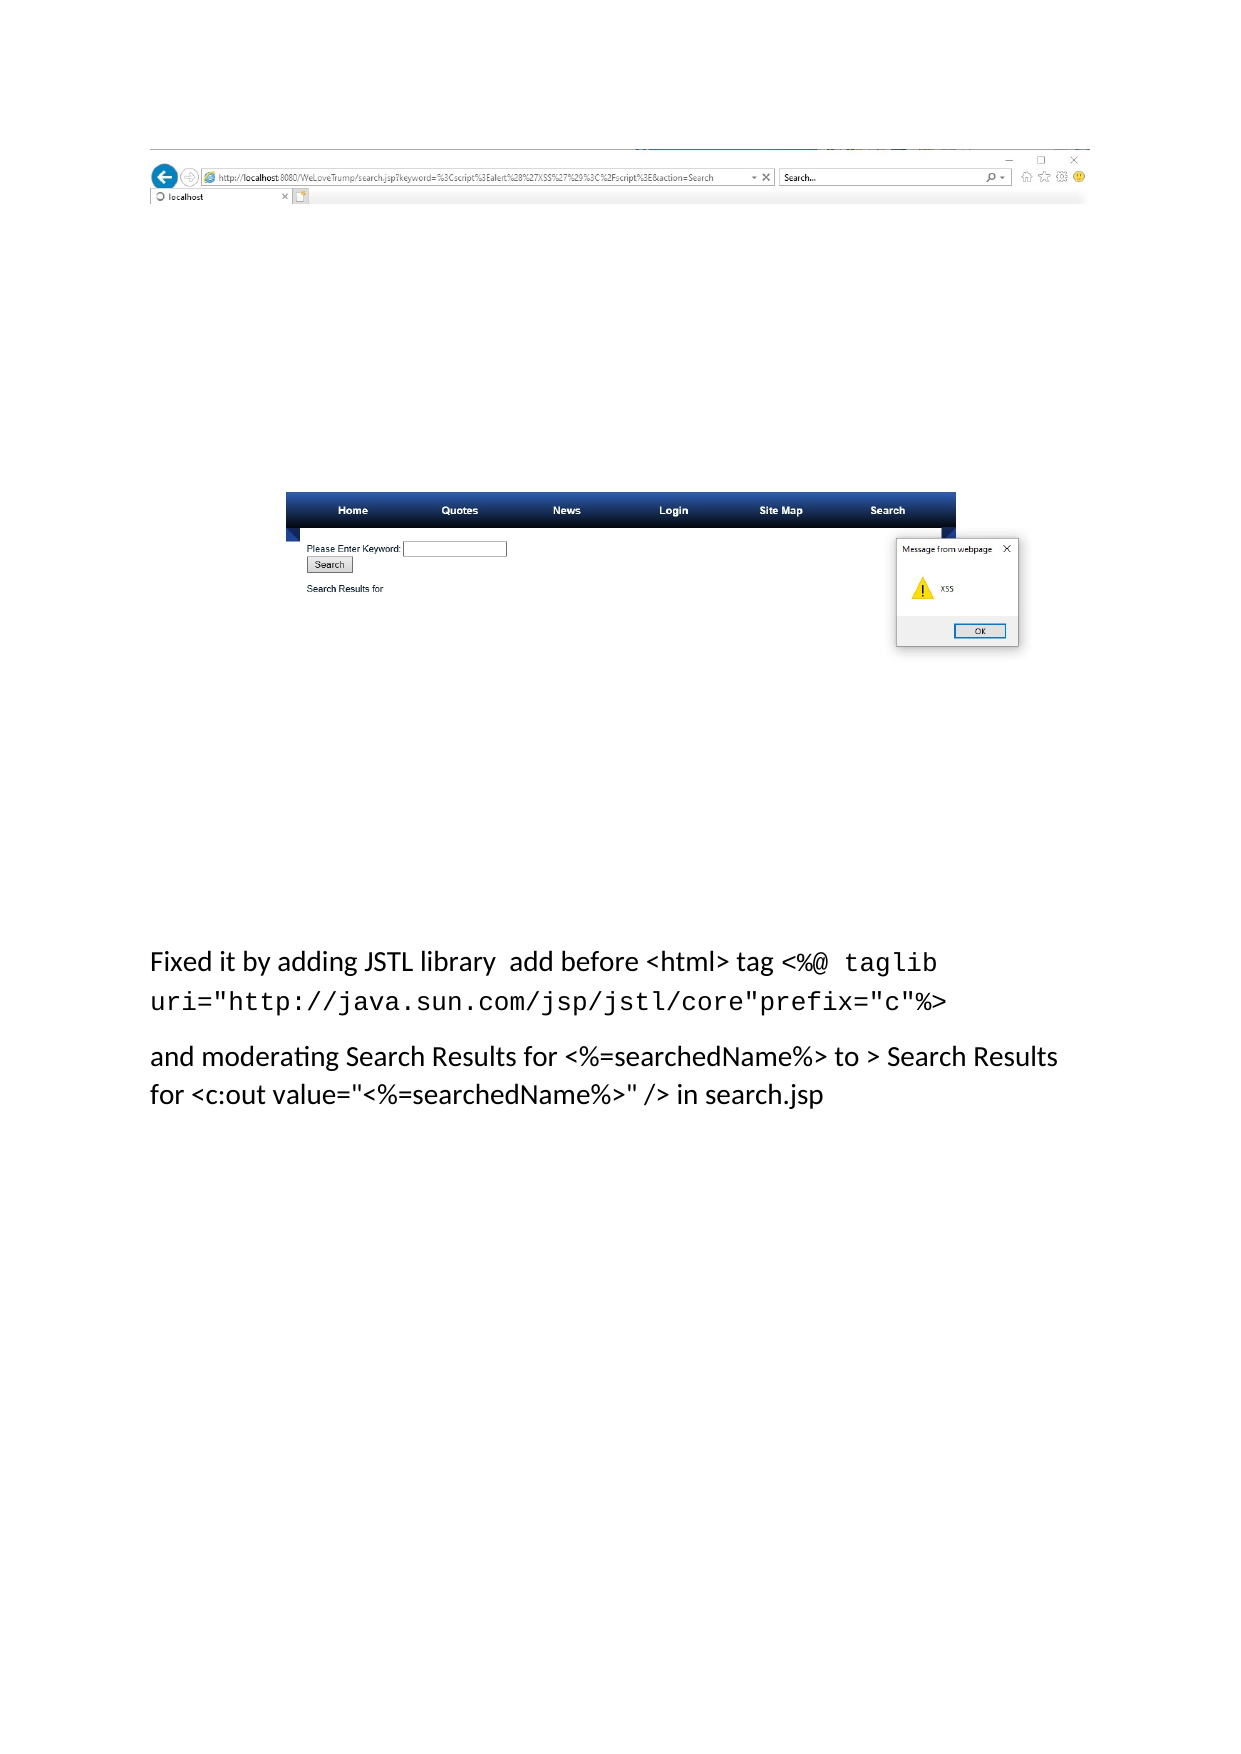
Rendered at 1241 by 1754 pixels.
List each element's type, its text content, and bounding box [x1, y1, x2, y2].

picture [150, 149, 1090, 814]
text and moderating Search Results for <%=searchedName%> to > Search Results for <c:out value="<%=searchedName%>" /> in search.jsp [150, 1038, 1090, 1112]
text Fixed it by adding JSTL library add before <html> tag <%@ taglib uri="http://java.sun.com/jsp/jstl/core"prefix="c"%> [150, 943, 1090, 1018]
